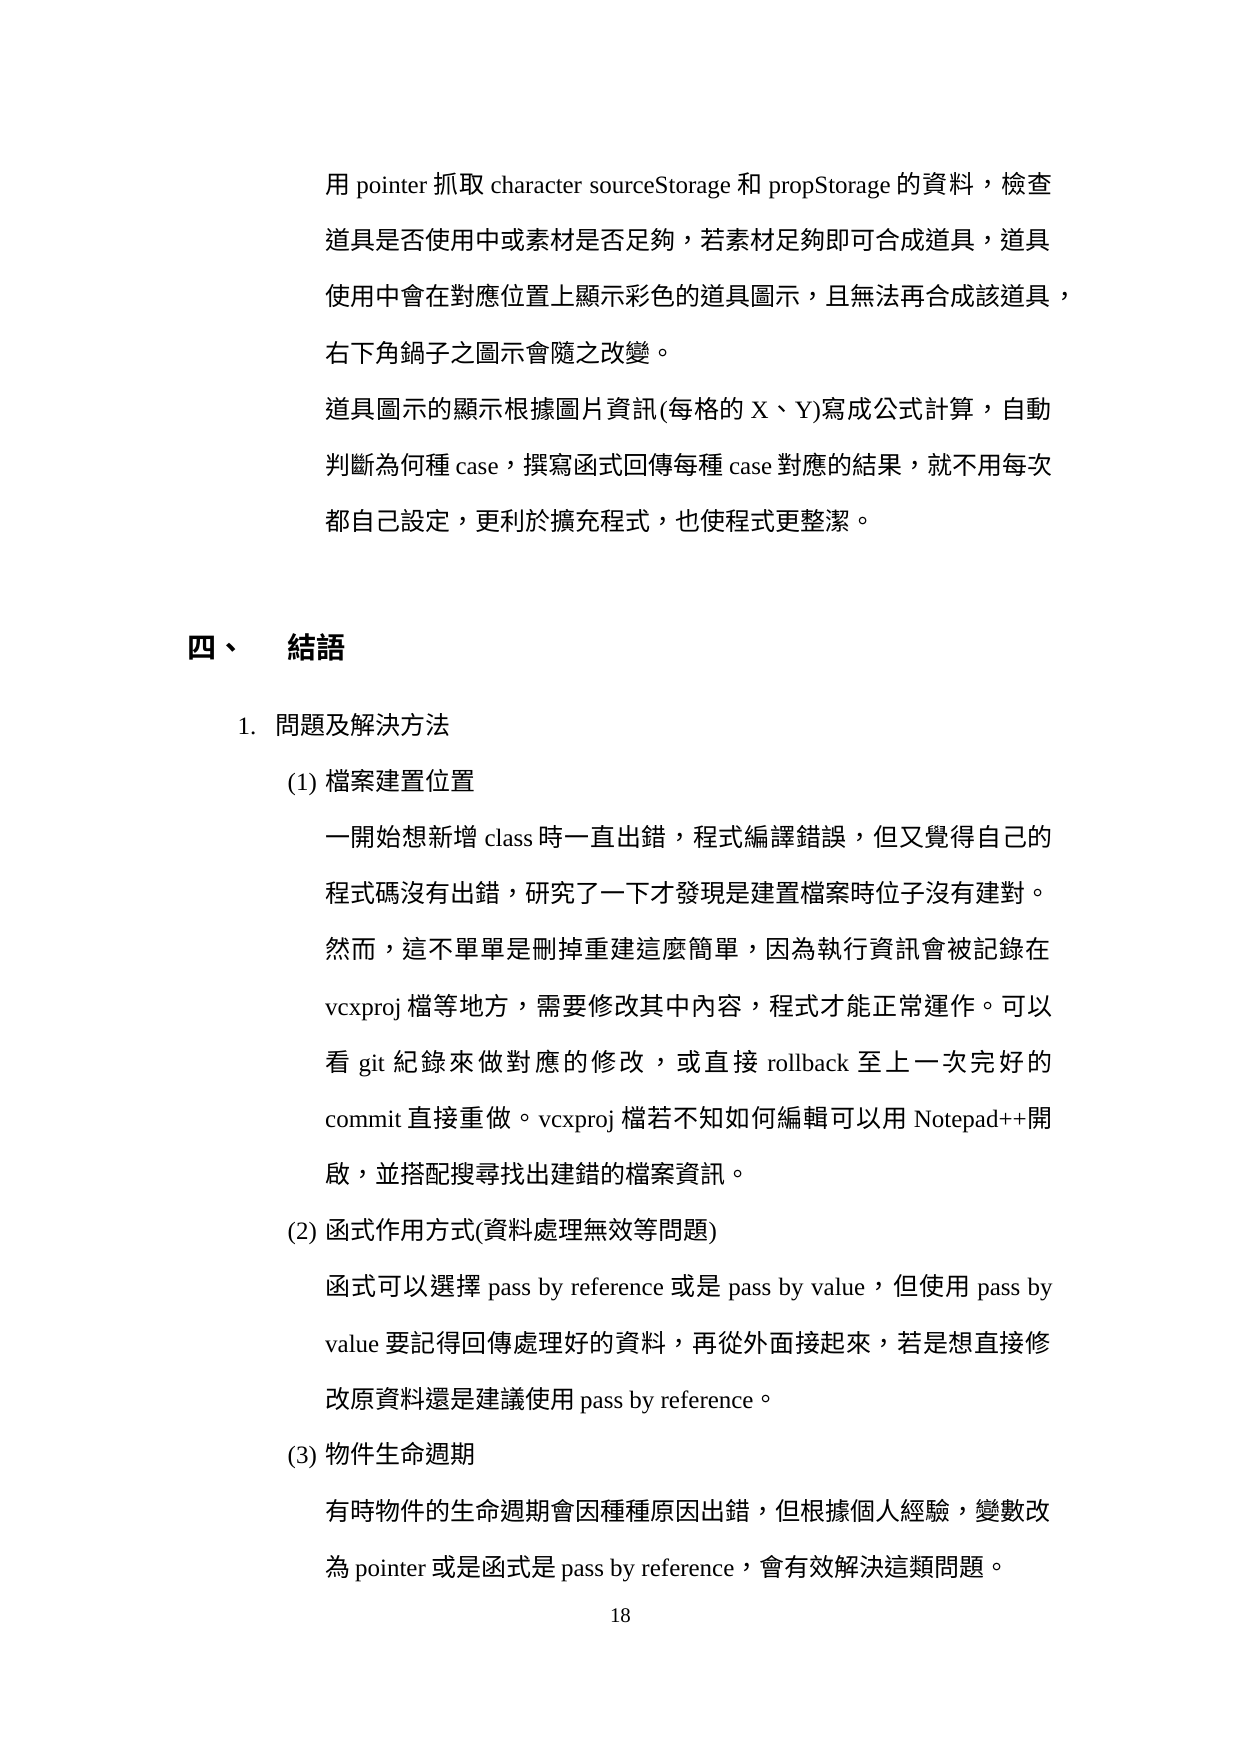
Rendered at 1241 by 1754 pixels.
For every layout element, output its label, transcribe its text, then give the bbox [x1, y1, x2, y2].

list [287, 164, 1053, 539]
list 函式作用方式(資料處理無效等問題) 函式可以選擇pass by reference或是pass by value，但使用pass by value要記得回傳處理好的資料，再從外面接起來，若是想直接修改原資料還是建議使用pass by reference。 [287, 1210, 1053, 1416]
list 檔案建置位置 一開始想新增class時一直出錯，程式編譯錯誤，但又覺得自己的程式碼沒有出錯，研究了一下才發現是建置檔案時位子沒有建對。然而，這不單單是刪掉重建這麼簡單，因為執行資訊會被記錄在vcxproj檔等地方，需要修改其中內容，程式才能正常運作。可以看git紀錄來做對應的修改，或直接rollback至上一次完好的commit直接重做。vcxproj檔若不知如何編輯可以用Notepad++開啟，並搭配搜尋找出建錯的檔案資訊。 [287, 761, 1053, 1192]
list 結語 [187, 609, 1053, 684]
list 物件生命週期 有時物件的生命週期會因種種原因出錯，但根據個人經驗，變數改為pointer或是函式是pass by reference，會有效解決這類問題。 [287, 1434, 1053, 1584]
list 問題及解決方法 [237, 705, 1053, 742]
